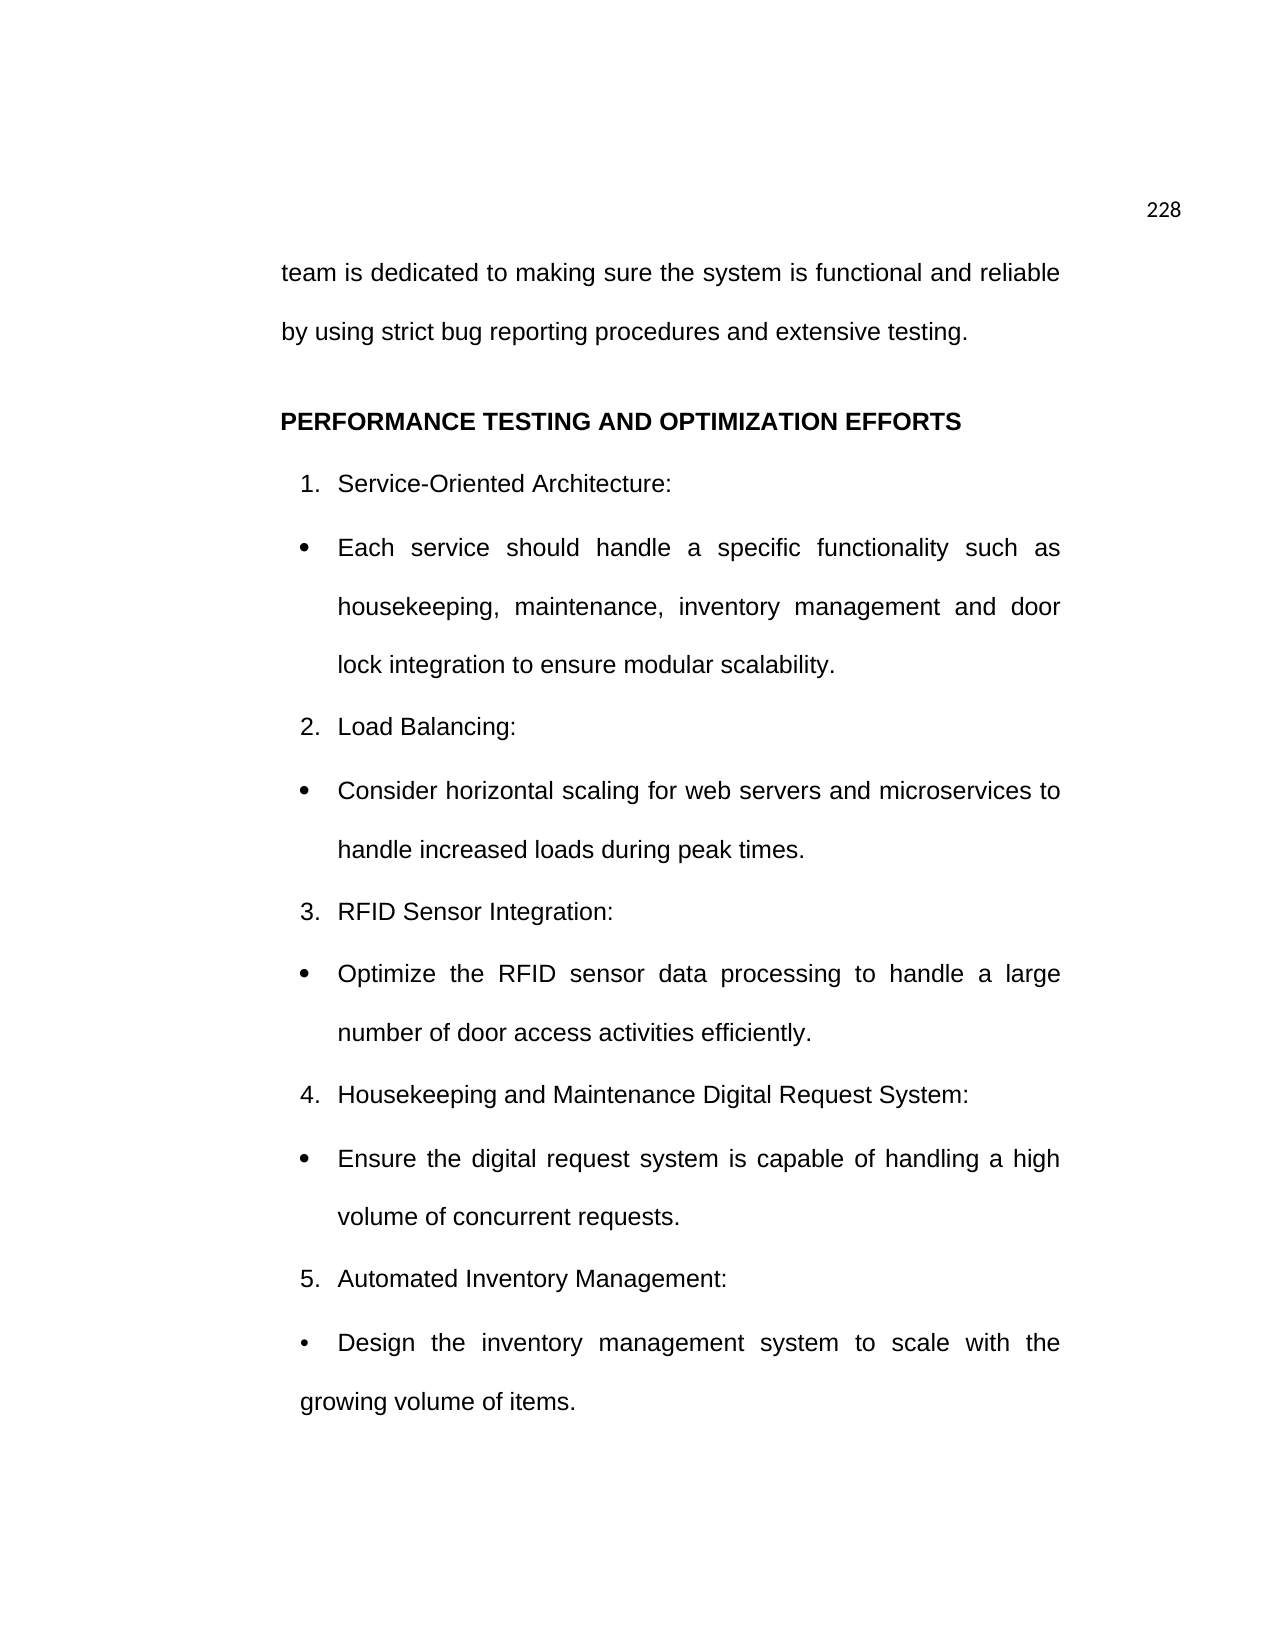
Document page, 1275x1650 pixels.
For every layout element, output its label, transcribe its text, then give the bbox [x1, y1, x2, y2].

list Design the inventory management system to scale with the growing volume of items. [300, 1328, 1062, 1415]
list Ensure the digital request system is capable of handling a high volume of concurrent requests. [300, 1143, 1062, 1231]
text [281, 258, 1062, 345]
list Consider horizontal scaling for web servers and microservices to handle increased loads during peak times. [300, 776, 1062, 864]
list Service-Oriented Architecture: [300, 469, 1062, 498]
list RFID Sensor Integration: [300, 897, 1062, 926]
list Housekeeping and Maintenance Digital Request System: [300, 1080, 1062, 1108]
text PERFORMANCE TESTING AND OPTIMIZATION EFFORTS [280, 407, 1062, 436]
list Each service should handle a specific functionality such as housekeeping, maintenance, inventory management and door lock integration to ensure modular scalability. [300, 533, 1062, 679]
list Load Balancing: [300, 712, 1062, 741]
list Automated Inventory Management: [300, 1264, 1062, 1293]
list Optimize the RFID sensor data processing to handle a large number of door access activities efficiently. [300, 959, 1062, 1047]
